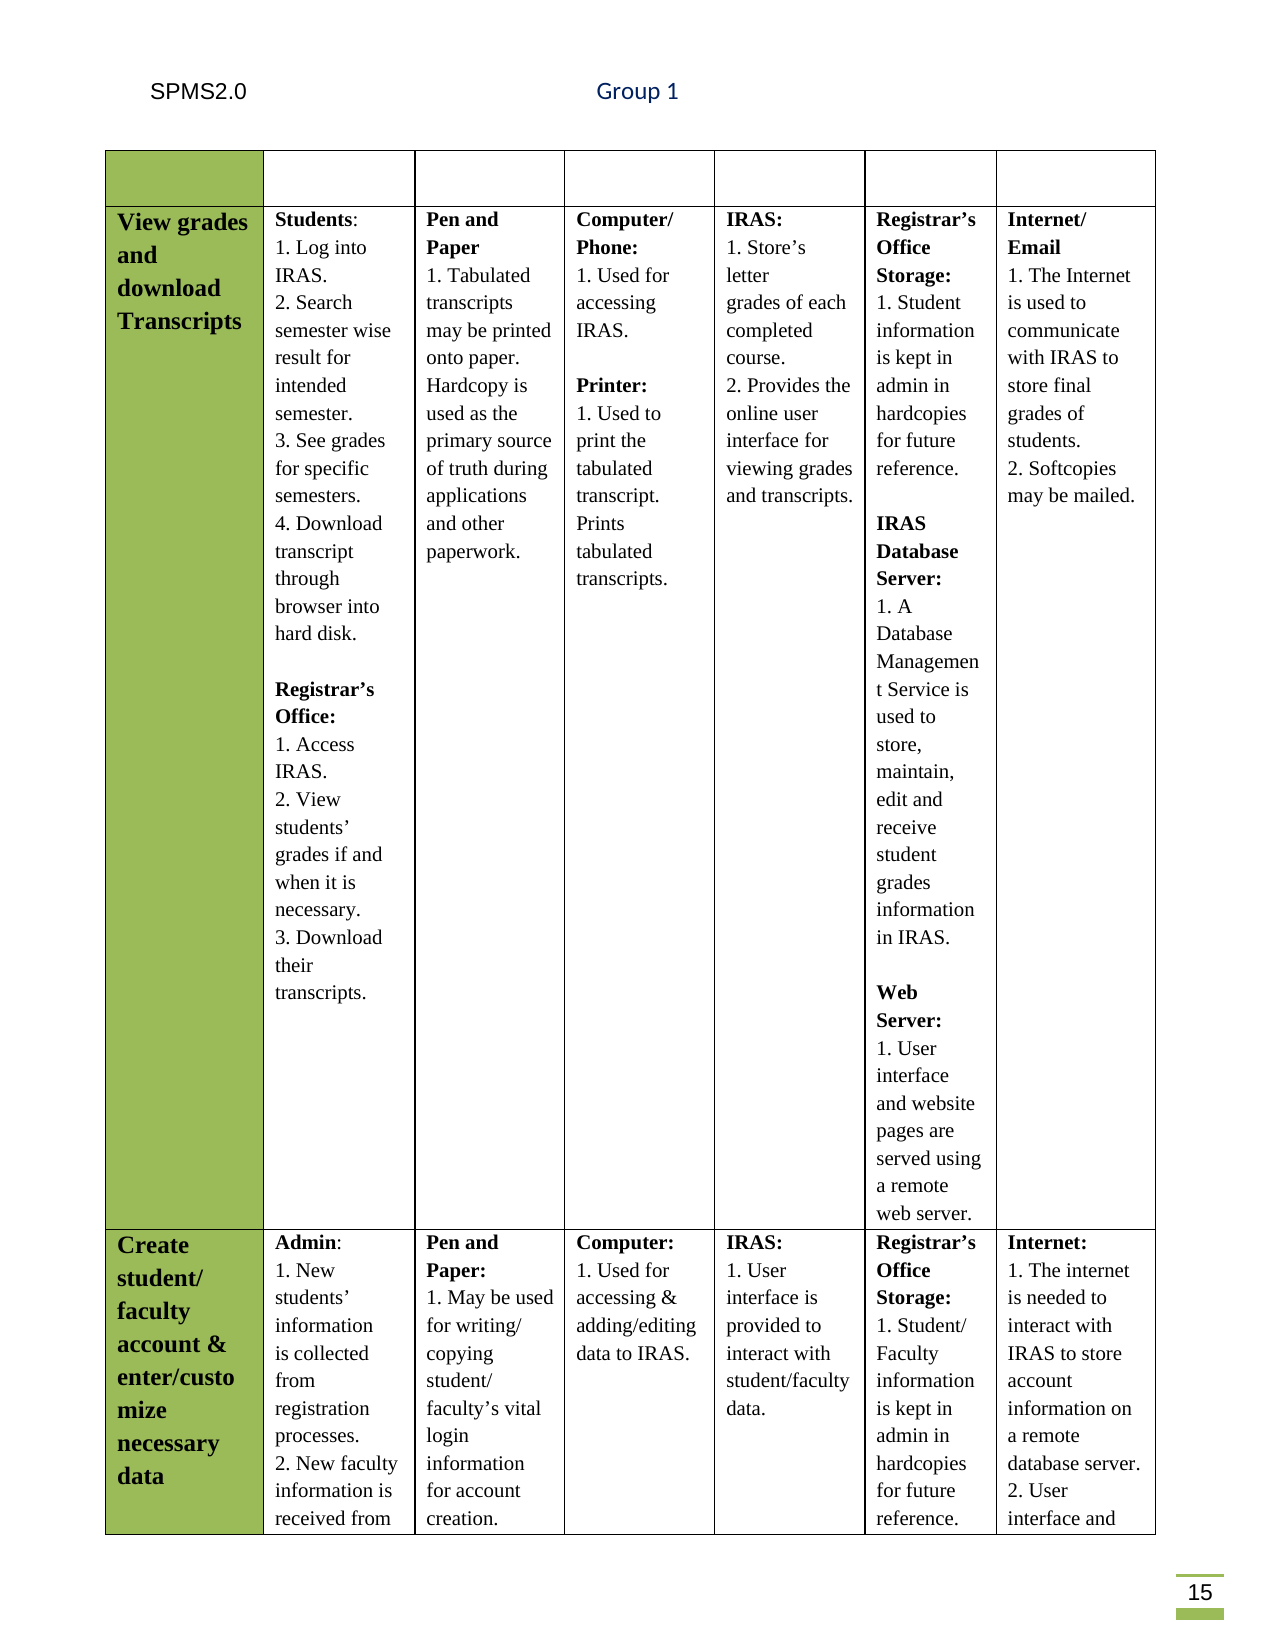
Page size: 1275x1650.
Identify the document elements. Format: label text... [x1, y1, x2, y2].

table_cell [997, 151, 1155, 206]
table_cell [106, 151, 263, 206]
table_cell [106, 1230, 263, 1534]
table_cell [565, 151, 714, 206]
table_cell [416, 151, 564, 206]
table_cell IRAS: 1. Store’s letter grades of each completed course. 2. Provides the online user interface for viewing grades and transcripts. [715, 207, 864, 1229]
table_cell Registrar’s Office Storage: 1. Student information is kept in admin in hardcopies for future reference. IRAS Database Server: 1. A Database Management Service is used to store, maintain, edit and receive student grades information in IRAS. Web Server: 1. User interface and website pages are served using a remote web server. [866, 207, 996, 1229]
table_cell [715, 1230, 864, 1534]
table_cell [715, 151, 864, 206]
table_cell View grades and download Transcripts [106, 207, 263, 1229]
table_cell Pen and Paper 1. Tabulated transcripts may be printed onto paper. Hardcopy is used as the primary source of truth during applications and other paperwork. [416, 207, 564, 1229]
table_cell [565, 1230, 714, 1534]
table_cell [997, 1230, 1155, 1534]
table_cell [866, 1230, 996, 1534]
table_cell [416, 1230, 564, 1534]
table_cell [866, 151, 996, 206]
table_cell Students: 1. Log into IRAS. 2. Search semester wise result for intended semester. 3. See grades for specific semesters. 4. Download transcript through browser into hard disk. Registrar’s Office: 1. Access IRAS. 2. View students’ grades if and when it is necessary. 3. Download their transcripts. [264, 207, 414, 1229]
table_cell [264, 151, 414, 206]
table_cell Computer/ Phone: 1. Used for accessing IRAS. Printer: 1. Used to print the tabulated transcript. Prints tabulated transcripts. [565, 207, 714, 1229]
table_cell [264, 1230, 414, 1534]
table_cell Internet/ Email 1. The Internet is used to communicate with IRAS to store final grades of students. 2. Softcopies may be mailed. [997, 207, 1155, 1229]
